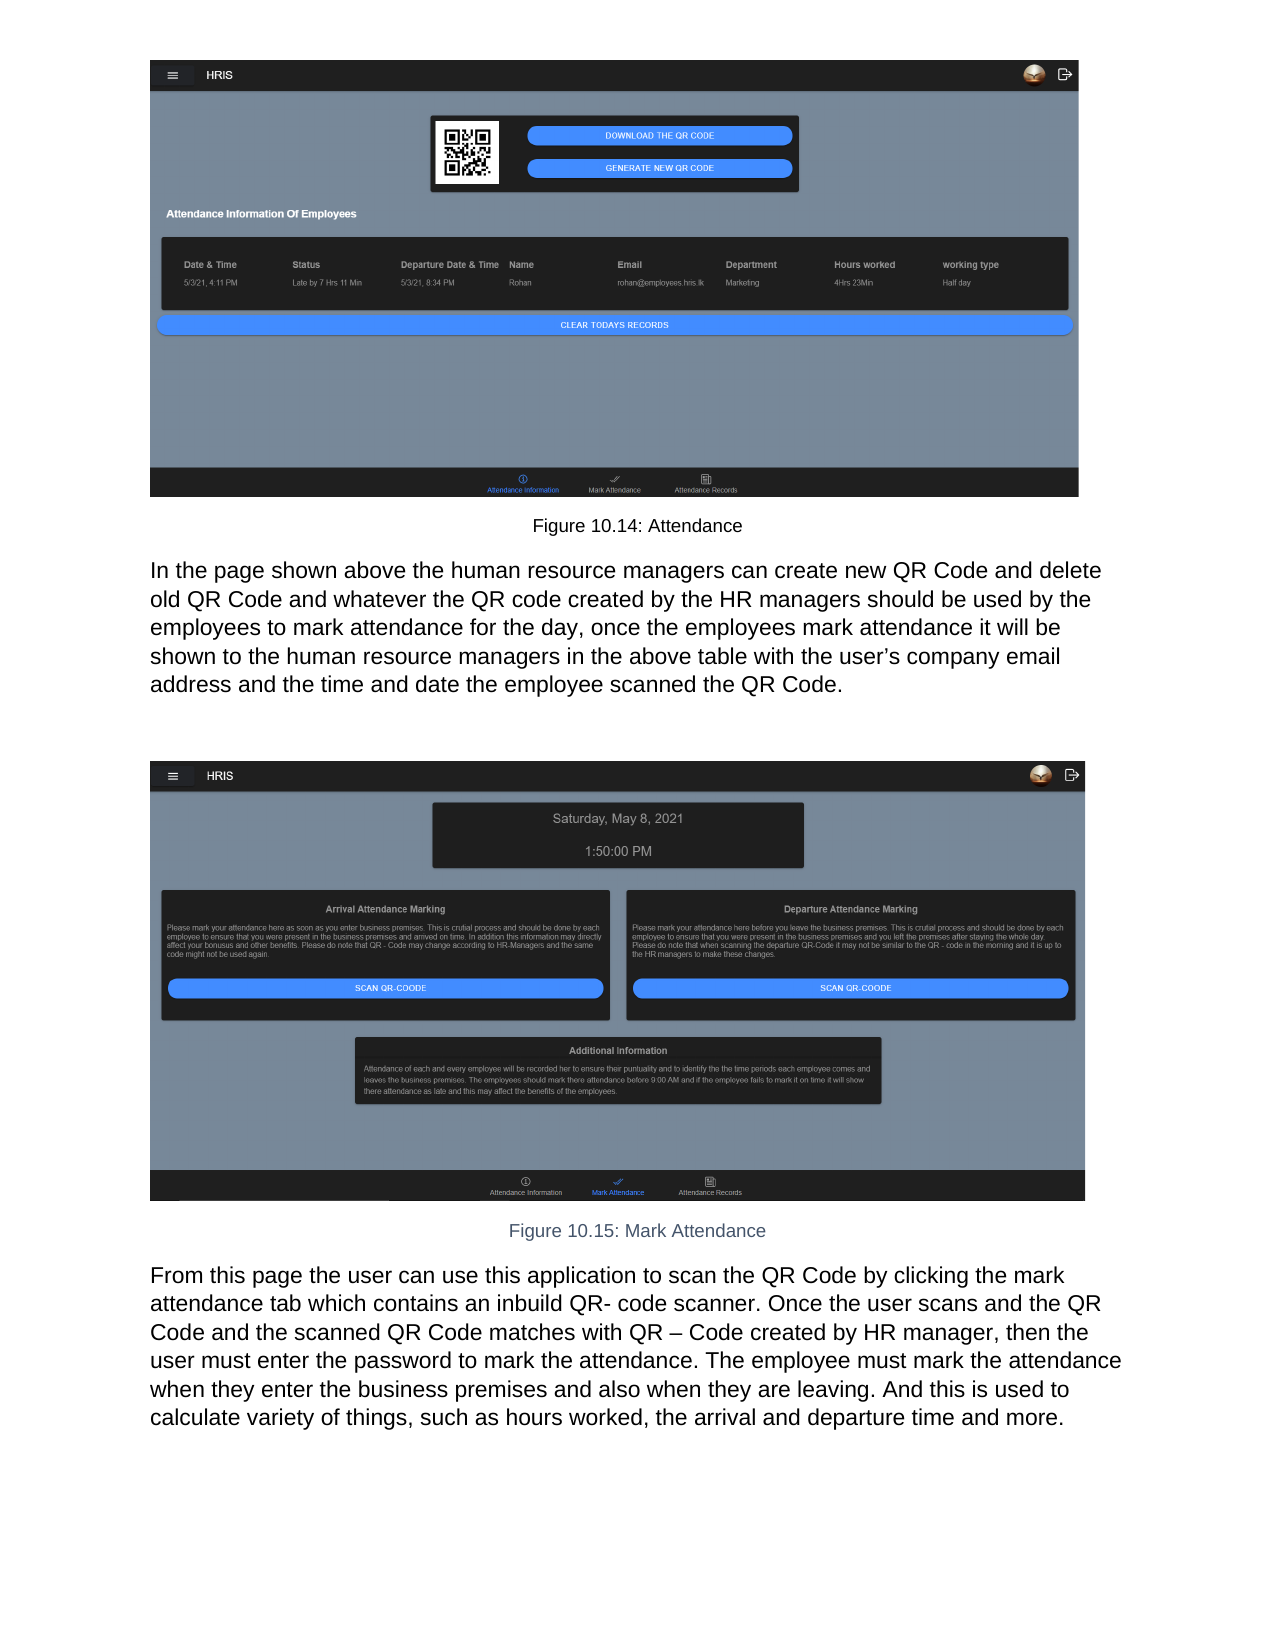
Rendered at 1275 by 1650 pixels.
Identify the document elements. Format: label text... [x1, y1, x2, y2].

picture [150, 761, 1085, 1201]
text From this page the user can use this application to scan the QR Code by clicking the mark attendance tab which contains an inbuild QR- code scanner. Once the user scans and the QR Code and the scanned QR Code matches with QR – Code created by HR manager, then the user must enter the password to mark the attendance. The employee must mark the attendance when they enter the business premises and also when they are leaving. And this is used to calculate variety of things, such as hours worked, the arrival and departure time and more. [150, 1262, 1125, 1431]
text Figure 10.15: Mark Attendance [150, 1219, 1125, 1241]
text Figure 10.14: Attendance [150, 515, 1125, 537]
text In the page shown above the human resource managers can create new QR Code and delete old QR Code and whatever the QR code created by the HR managers should be used by the employees to mark attendance for the day, once the employees mark attendance it will be shown to the human resource managers in the above table with the user’s company email address and the time and date the employee scanned the QR Code. [150, 557, 1125, 698]
picture [150, 60, 1079, 497]
